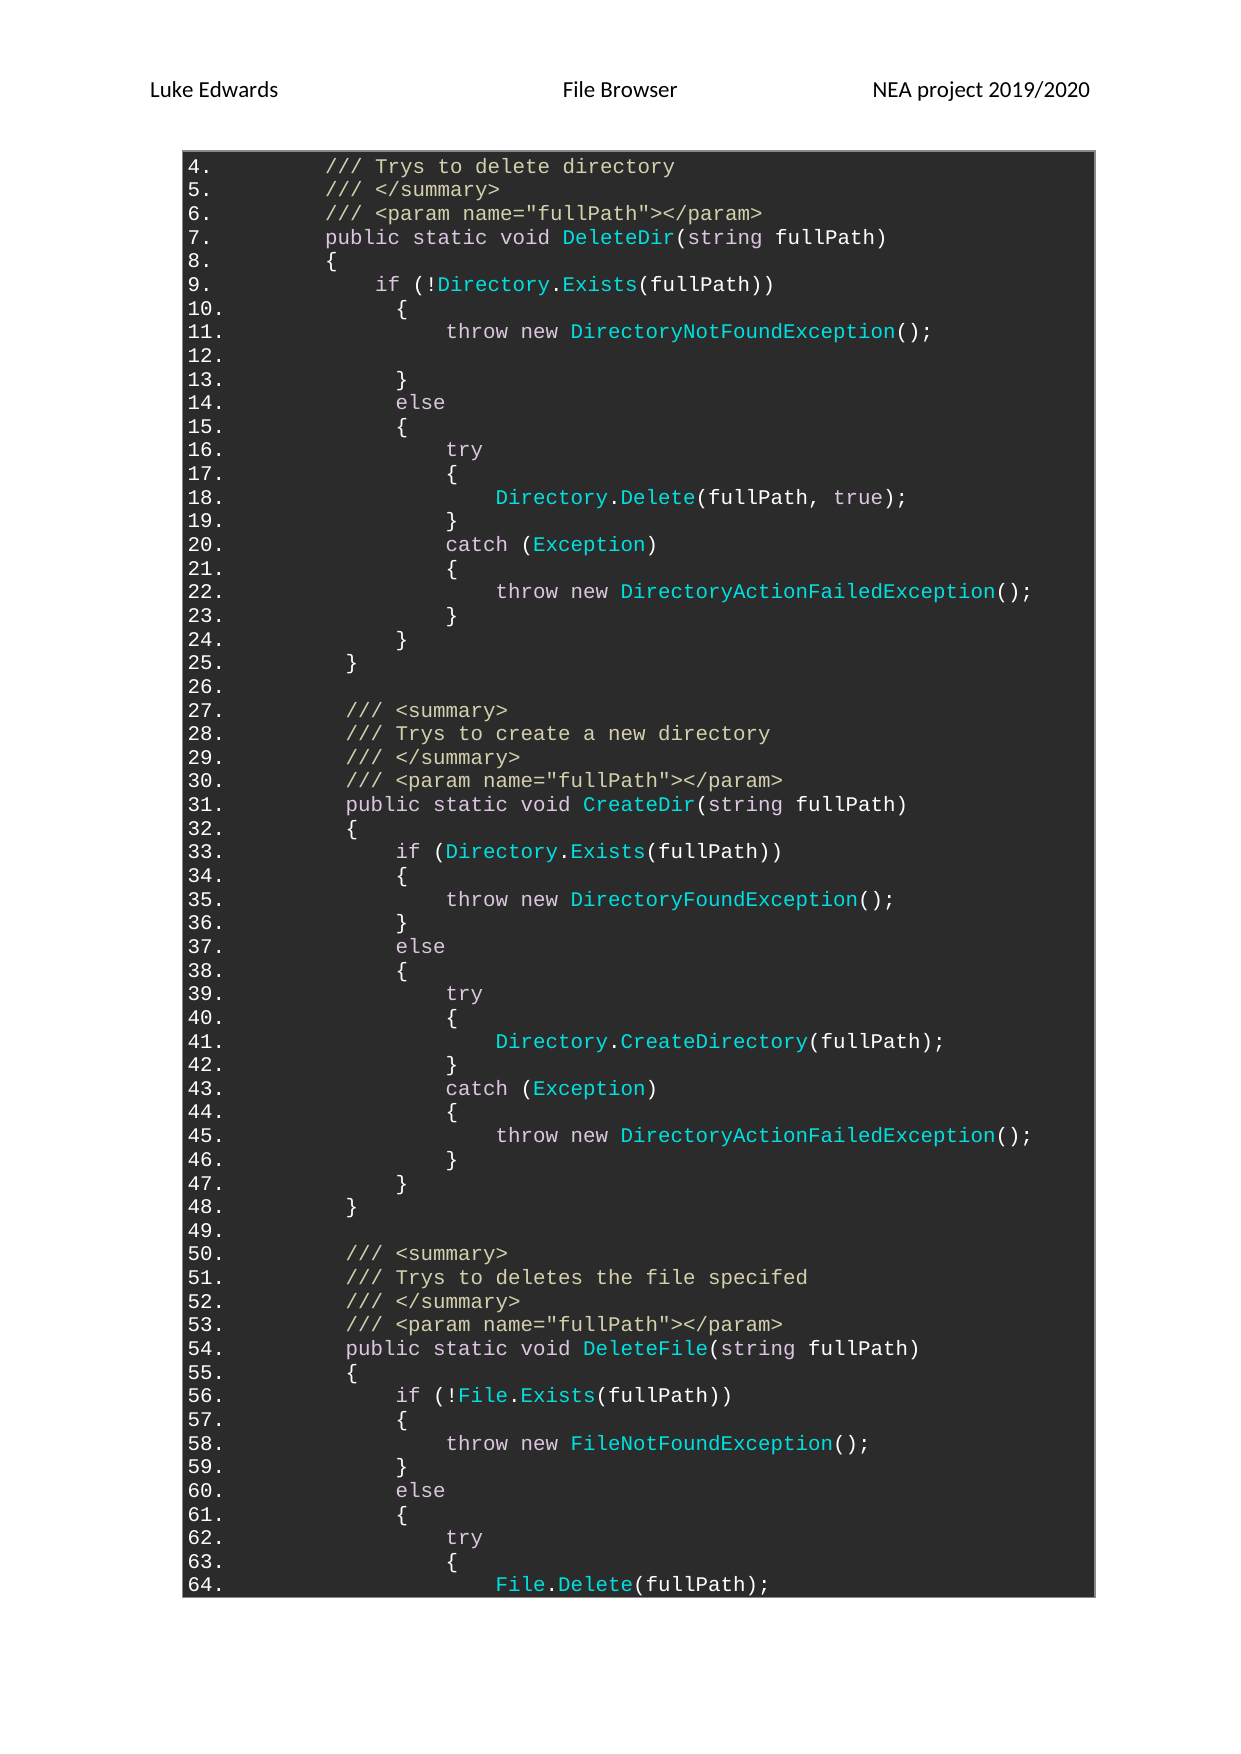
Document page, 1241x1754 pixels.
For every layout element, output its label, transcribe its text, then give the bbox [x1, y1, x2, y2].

list try [183, 978, 1094, 1001]
list if (!File.Exists(fullPath)) [183, 1379, 1094, 1403]
list { [183, 1545, 1094, 1569]
list public static void DeleteDir(string fullPath) [183, 221, 1094, 244]
list } [183, 1143, 1094, 1167]
list File.Delete(fullPath); [183, 1569, 1094, 1597]
list throw new DirectoryActionFailedException(); [183, 576, 1094, 599]
list throw new DirectoryActionFailedException(); [183, 1119, 1094, 1143]
list } [183, 599, 1094, 623]
list else [183, 1474, 1094, 1498]
list { [183, 410, 1094, 434]
list public static void CreateDir(string fullPath) [183, 788, 1094, 812]
list else [183, 386, 1094, 410]
list } [183, 505, 1094, 528]
list { [183, 859, 1094, 883]
list try [183, 434, 1094, 457]
list throw new DirectoryNotFoundException(); [183, 316, 1094, 339]
list /// Trys to deletes the file specifed [183, 1261, 1094, 1285]
list /// <param name="fullPath"></param> [183, 765, 1094, 788]
list /// Trys to create a new directory [183, 717, 1094, 741]
list } [183, 1048, 1094, 1072]
list { [183, 552, 1094, 576]
list { [183, 1096, 1094, 1119]
list } [183, 623, 1094, 647]
list { [183, 1356, 1094, 1379]
list if (Directory.Exists(fullPath)) [183, 836, 1094, 859]
list { [183, 812, 1094, 836]
list throw new DirectoryFoundException(); [183, 883, 1094, 907]
list { [183, 292, 1094, 316]
list } [183, 1167, 1094, 1190]
list throw new FileNotFoundException(); [183, 1427, 1094, 1451]
list /// <param name="fullPath"></param> [183, 197, 1094, 221]
list Directory.Delete(fullPath, true); [183, 481, 1094, 505]
list /// </summary> [183, 174, 1094, 197]
list { [183, 1403, 1094, 1427]
list /// </summary> [183, 741, 1094, 765]
list { [183, 1498, 1094, 1521]
list } [183, 1451, 1094, 1474]
list try [183, 1521, 1094, 1545]
list /// <summary> [183, 1238, 1094, 1261]
list Directory.CreateDirectory(fullPath); [183, 1025, 1094, 1048]
list } [183, 1190, 1094, 1214]
list /// </summary> [183, 1285, 1094, 1309]
list /// Trys to delete directory [183, 152, 1094, 174]
list { [183, 1001, 1094, 1025]
list public static void DeleteFile(string fullPath) [183, 1332, 1094, 1356]
list } [183, 647, 1094, 670]
list { [183, 954, 1094, 978]
list } [183, 907, 1094, 930]
list /// <param name="fullPath"></param> [183, 1309, 1094, 1332]
list { [183, 244, 1094, 268]
list else [183, 930, 1094, 954]
list catch (Exception) [183, 528, 1094, 552]
list /// <summary> [183, 694, 1094, 717]
list catch (Exception) [183, 1072, 1094, 1096]
list { [183, 457, 1094, 481]
list if (!Directory.Exists(fullPath)) [183, 268, 1094, 292]
list } [183, 363, 1094, 386]
